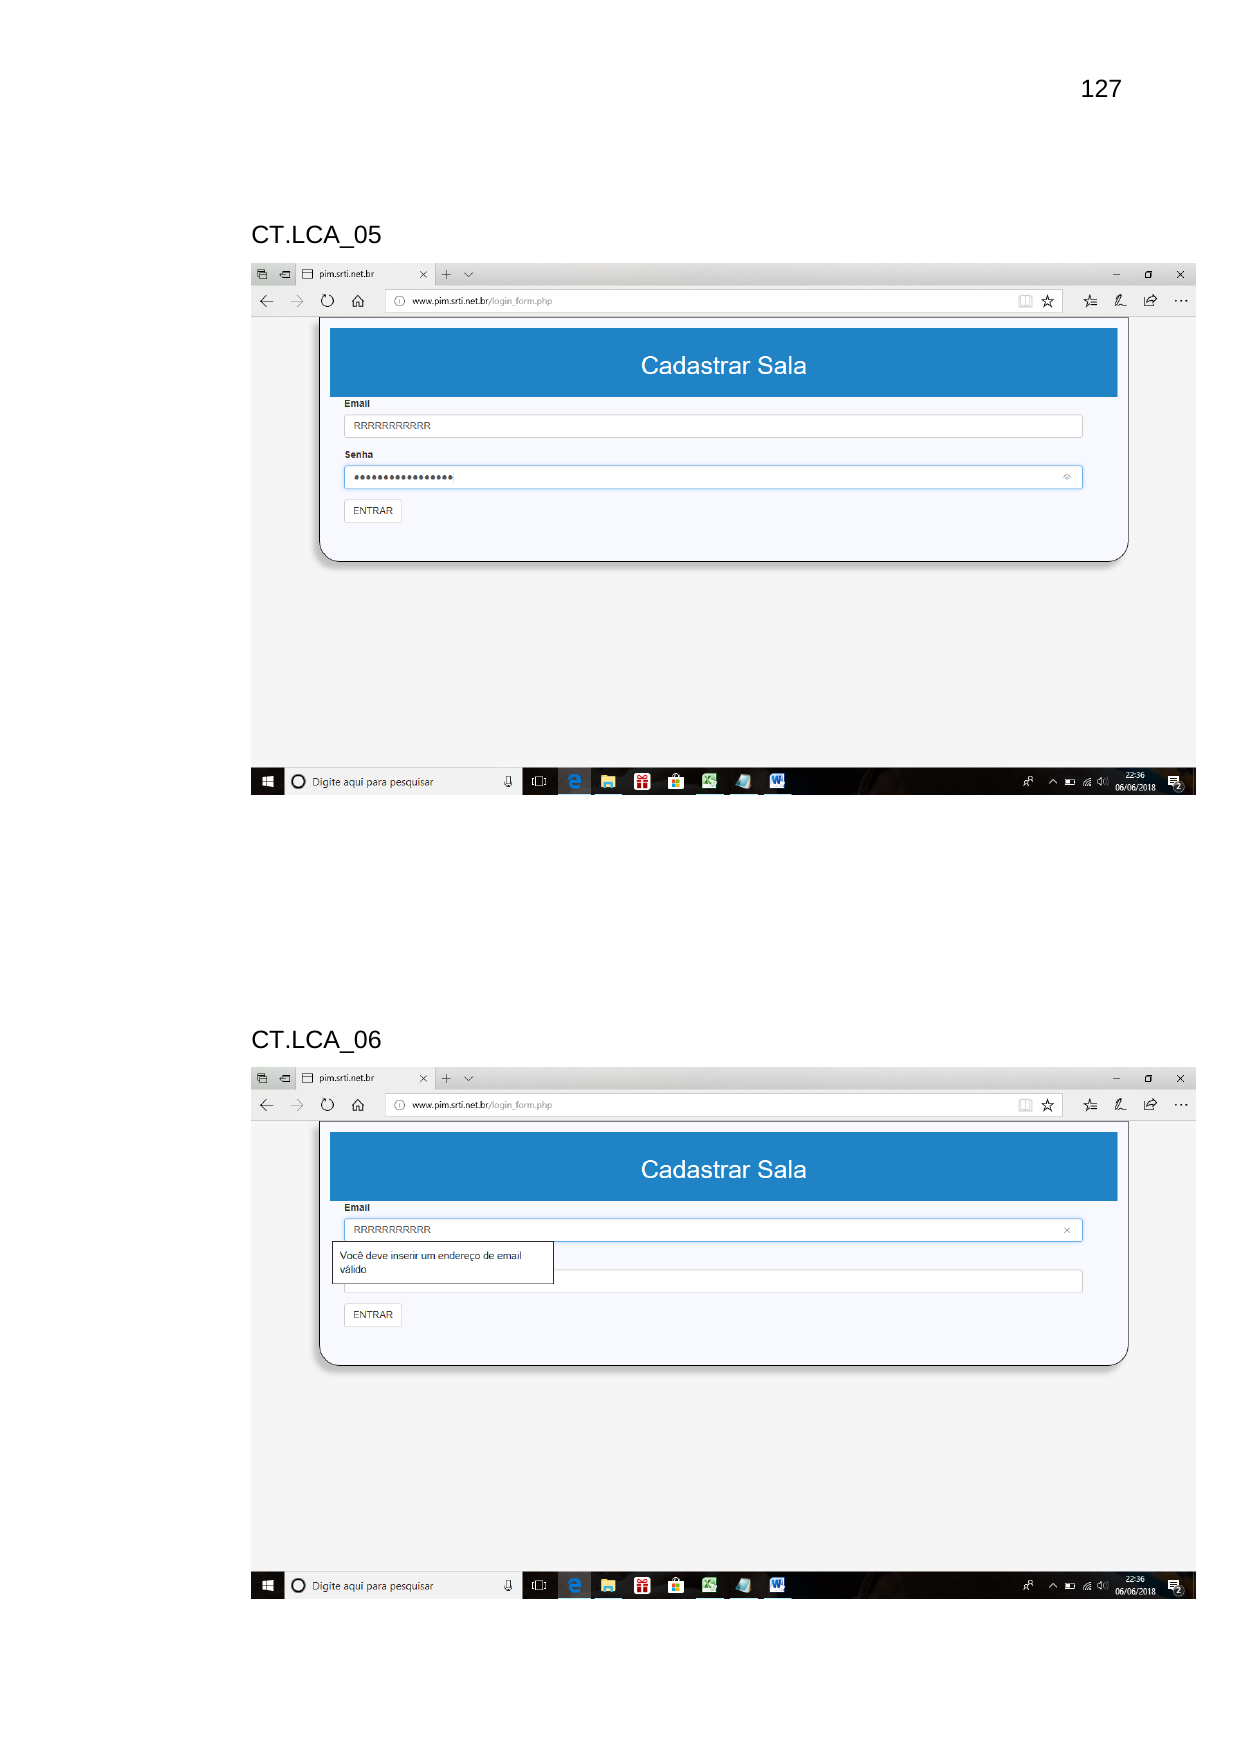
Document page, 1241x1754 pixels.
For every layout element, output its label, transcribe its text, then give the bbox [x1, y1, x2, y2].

picture [251, 263, 1196, 795]
text CT.LCA_05 [177, 220, 1122, 249]
text CT.LCA_06 [177, 1024, 1122, 1053]
picture [251, 1067, 1196, 1599]
